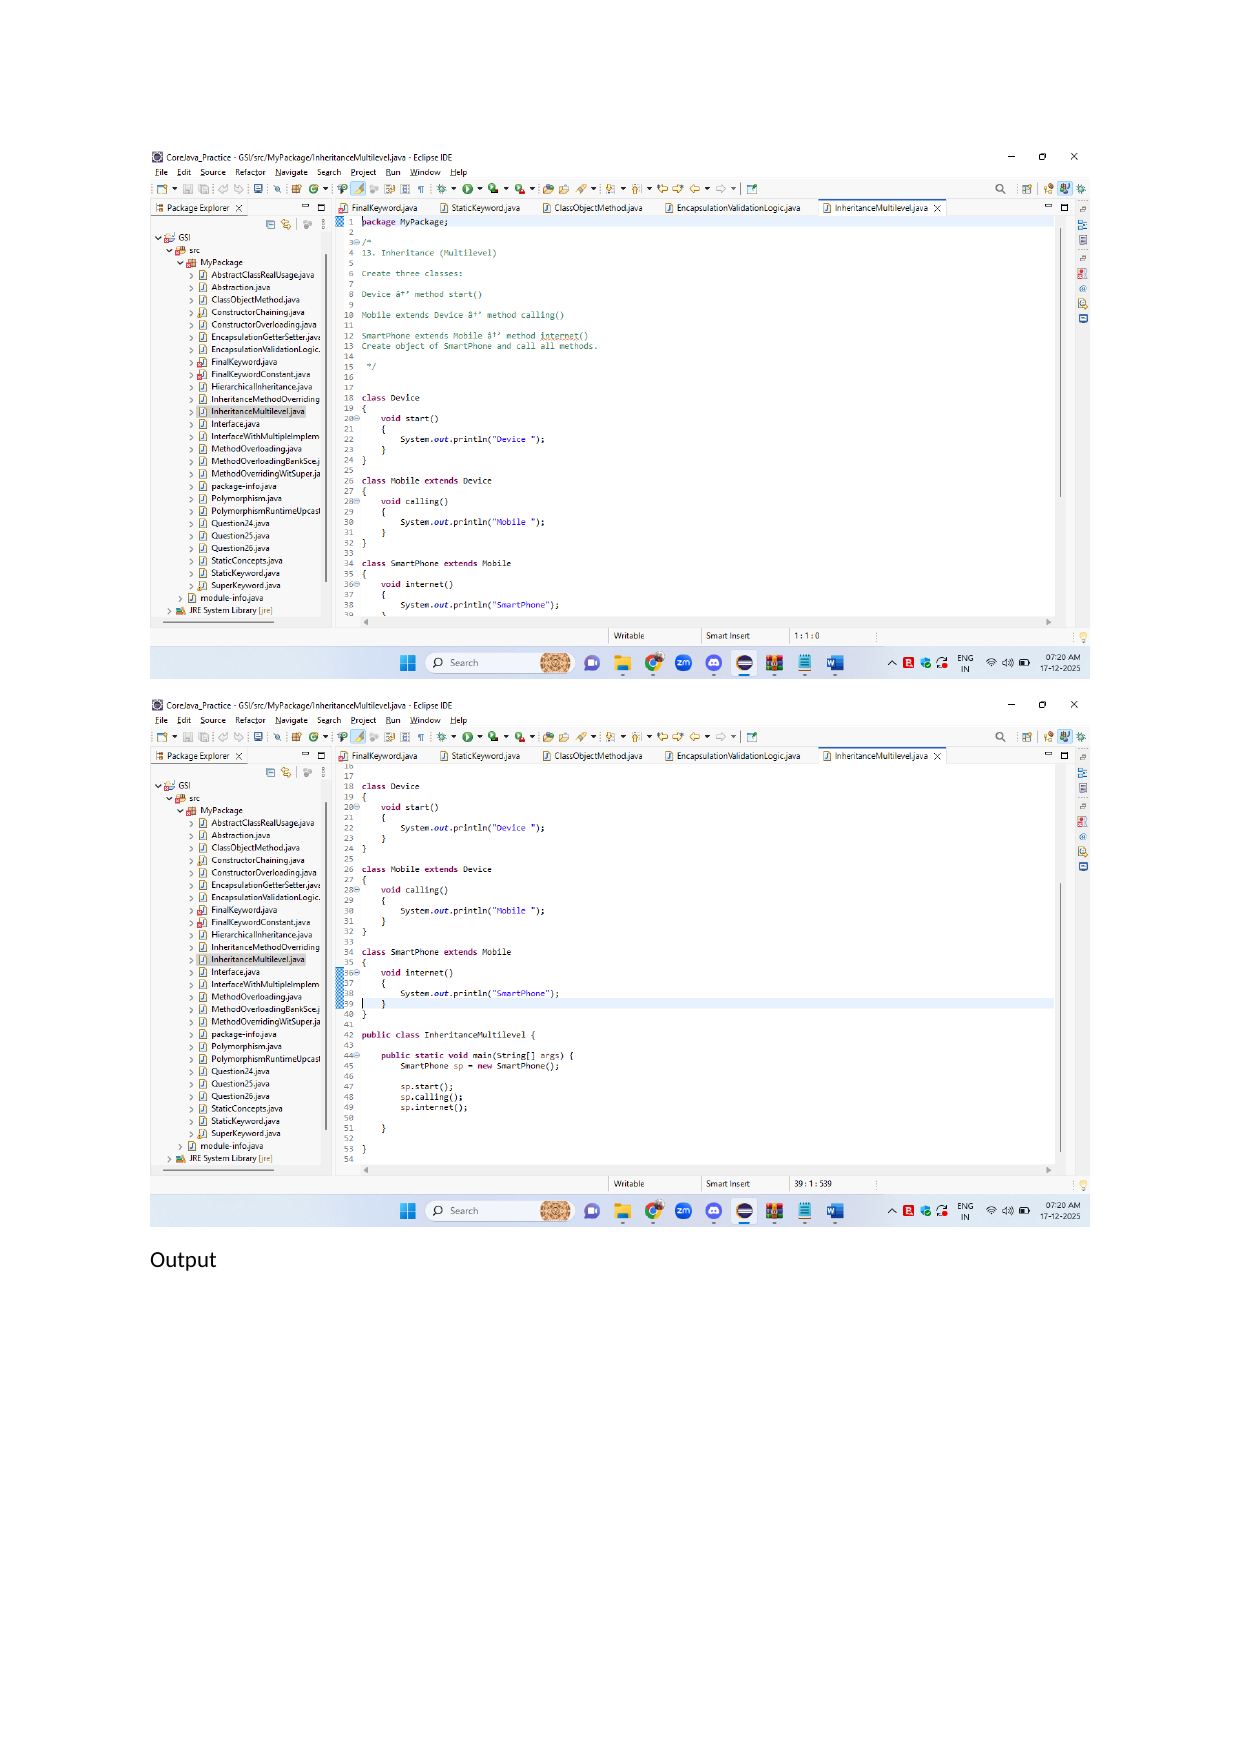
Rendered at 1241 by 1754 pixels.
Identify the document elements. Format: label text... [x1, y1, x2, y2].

picture [150, 697, 1091, 1227]
text Output [150, 1245, 1090, 1273]
picture [150, 150, 1091, 679]
